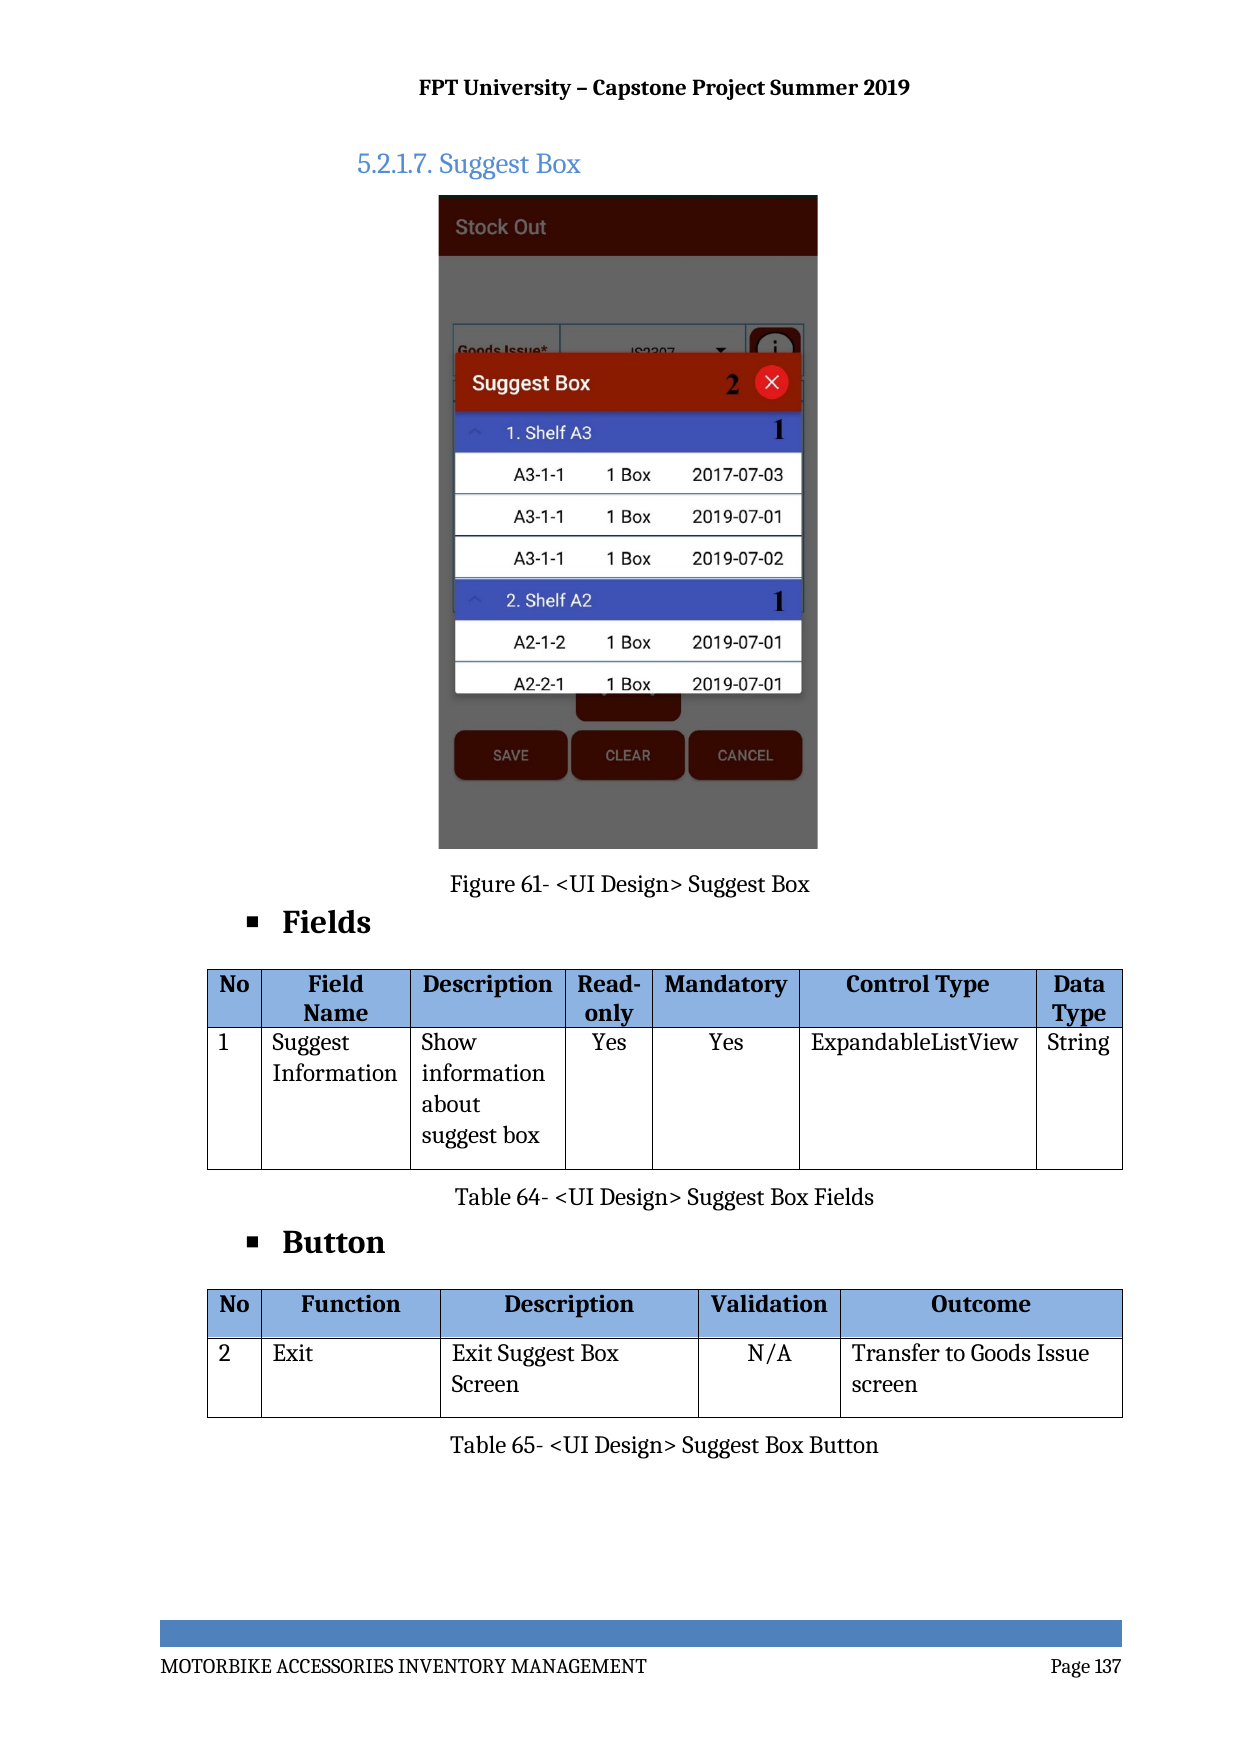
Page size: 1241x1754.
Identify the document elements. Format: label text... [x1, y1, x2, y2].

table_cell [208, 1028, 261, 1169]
list Button [244, 1224, 1122, 1262]
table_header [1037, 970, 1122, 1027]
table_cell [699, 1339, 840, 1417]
text Table 68- <UI Design> Suggest Box Button [207, 1431, 1122, 1459]
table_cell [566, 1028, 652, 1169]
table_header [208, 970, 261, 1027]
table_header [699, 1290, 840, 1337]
subtitle Suggest Box [357, 147, 1122, 181]
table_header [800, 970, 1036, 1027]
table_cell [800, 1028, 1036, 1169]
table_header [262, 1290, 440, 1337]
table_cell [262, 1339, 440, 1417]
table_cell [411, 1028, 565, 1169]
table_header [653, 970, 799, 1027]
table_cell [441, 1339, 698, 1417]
text Table 67- <UI Design> Suggest Box Fields [207, 1183, 1122, 1211]
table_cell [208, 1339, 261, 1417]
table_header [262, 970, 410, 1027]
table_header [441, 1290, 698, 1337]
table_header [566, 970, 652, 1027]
picture [438, 195, 818, 849]
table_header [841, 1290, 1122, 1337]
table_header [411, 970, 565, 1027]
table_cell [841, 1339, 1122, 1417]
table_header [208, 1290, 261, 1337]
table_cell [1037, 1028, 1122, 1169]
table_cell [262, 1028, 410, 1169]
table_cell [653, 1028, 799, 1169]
